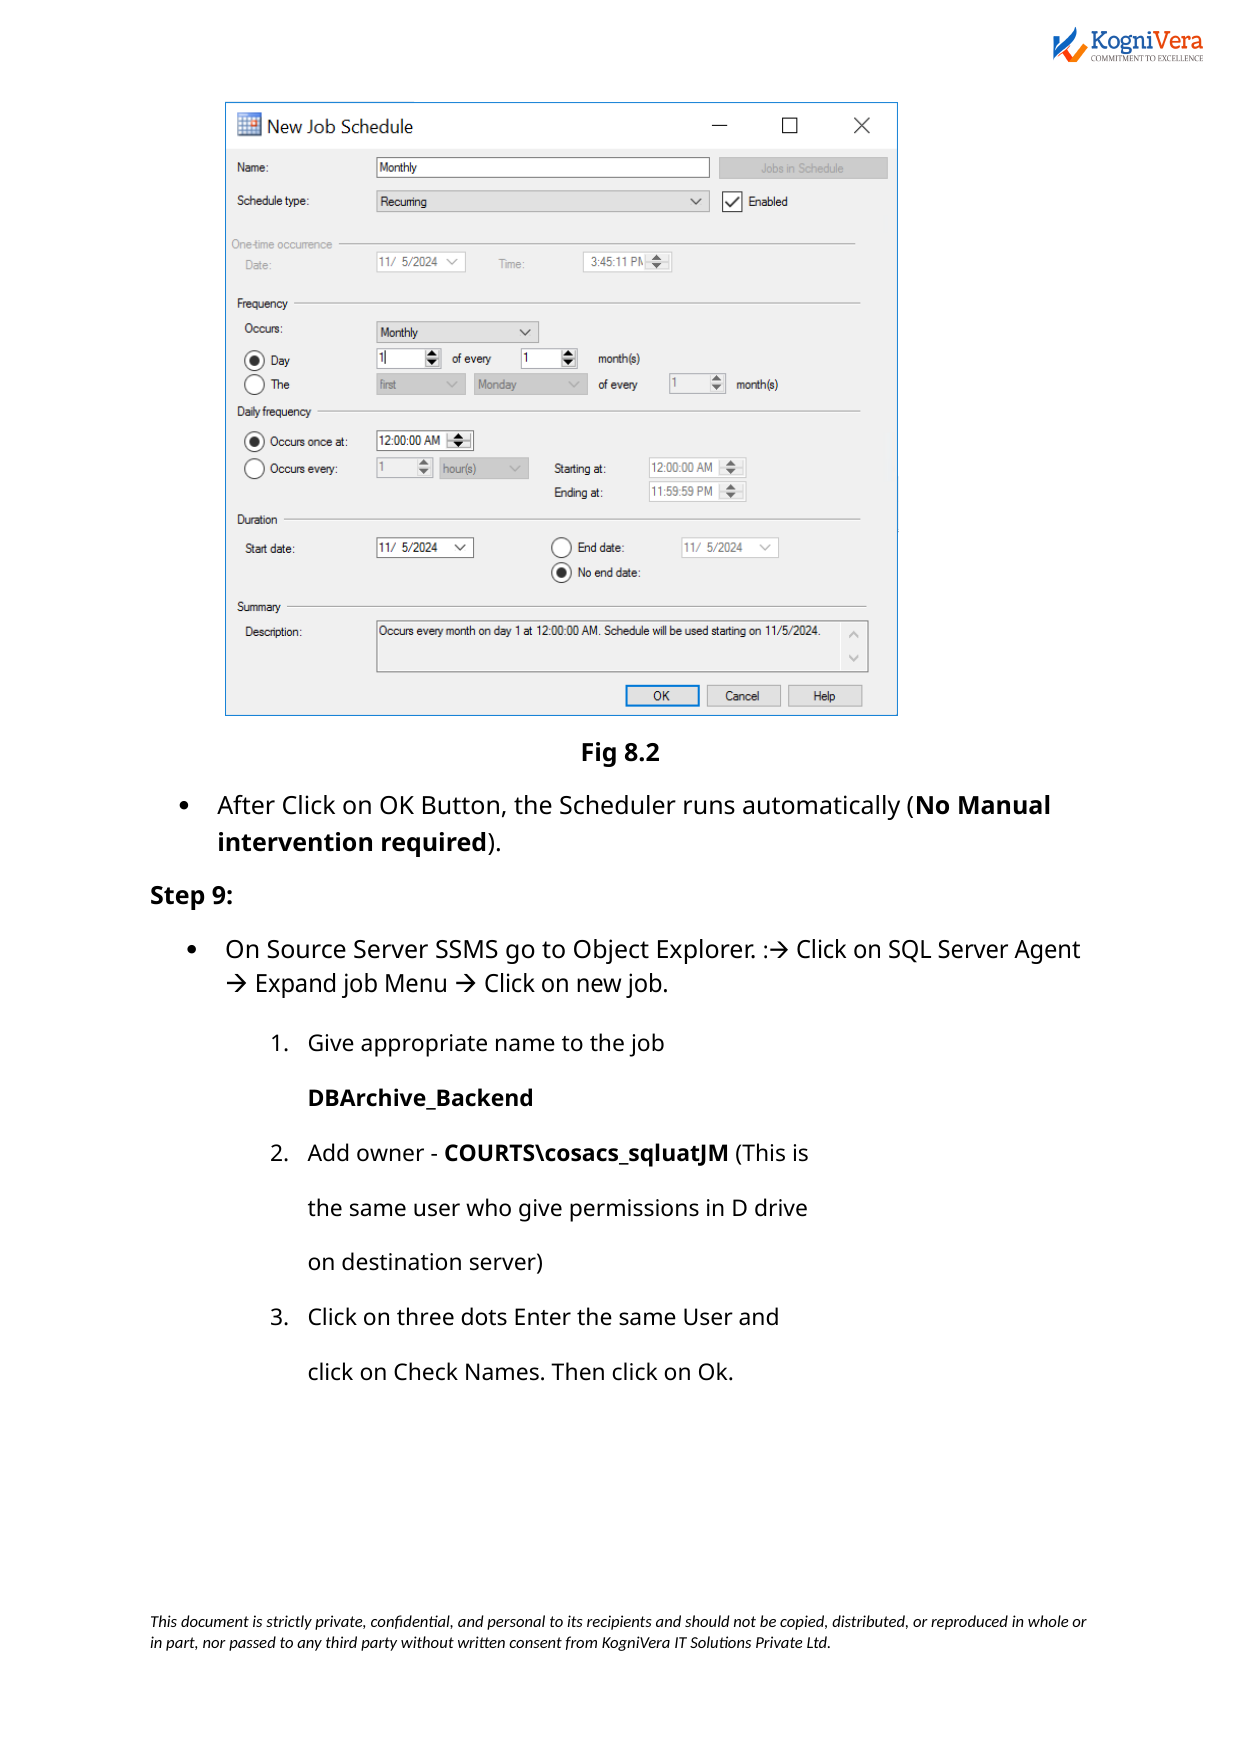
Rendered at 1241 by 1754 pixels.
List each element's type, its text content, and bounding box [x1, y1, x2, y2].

picture [225, 101, 899, 716]
list Give appropriate name to the job DBArchive_Backend [270, 1027, 829, 1113]
list Click on three dots Enter the same User and click on Check Names. Then click on Ok. [270, 1301, 829, 1387]
text Step 9: [150, 878, 1090, 912]
picture [1051, 24, 1205, 64]
list After Click on OK Button, the Scheduler runs automatically (No Manual intervention required). [179, 788, 1090, 858]
list On Source Server SSMS go to Object Explorer. : Click on SQL Server Agent Expand job Menu Click on new job. [187, 931, 1090, 1027]
list Add owner - COURTS\cosacs_sqluatJM (This is the same user who give permissions in D drive on destination server) [270, 1137, 829, 1277]
text Fig 8.2 [150, 734, 1090, 768]
